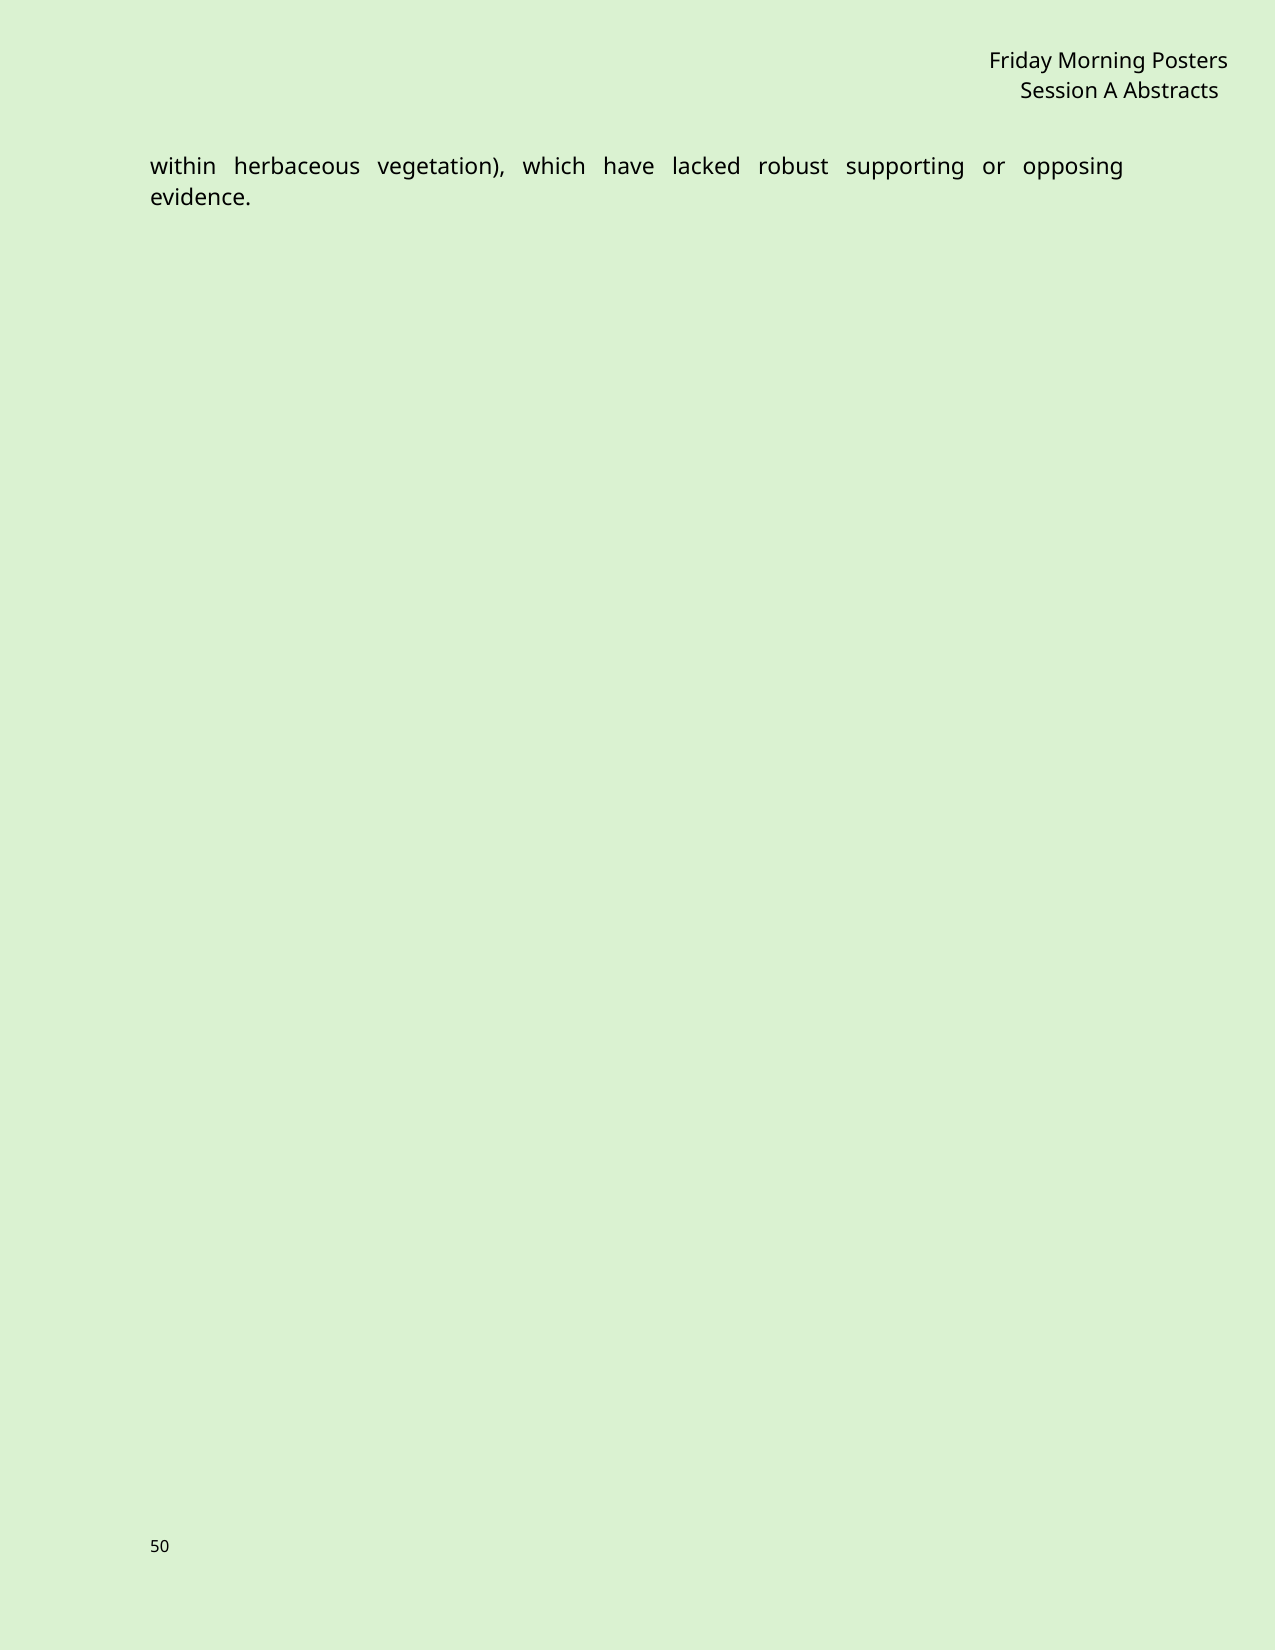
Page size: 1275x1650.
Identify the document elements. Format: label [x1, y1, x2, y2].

text [150, 150, 1125, 212]
